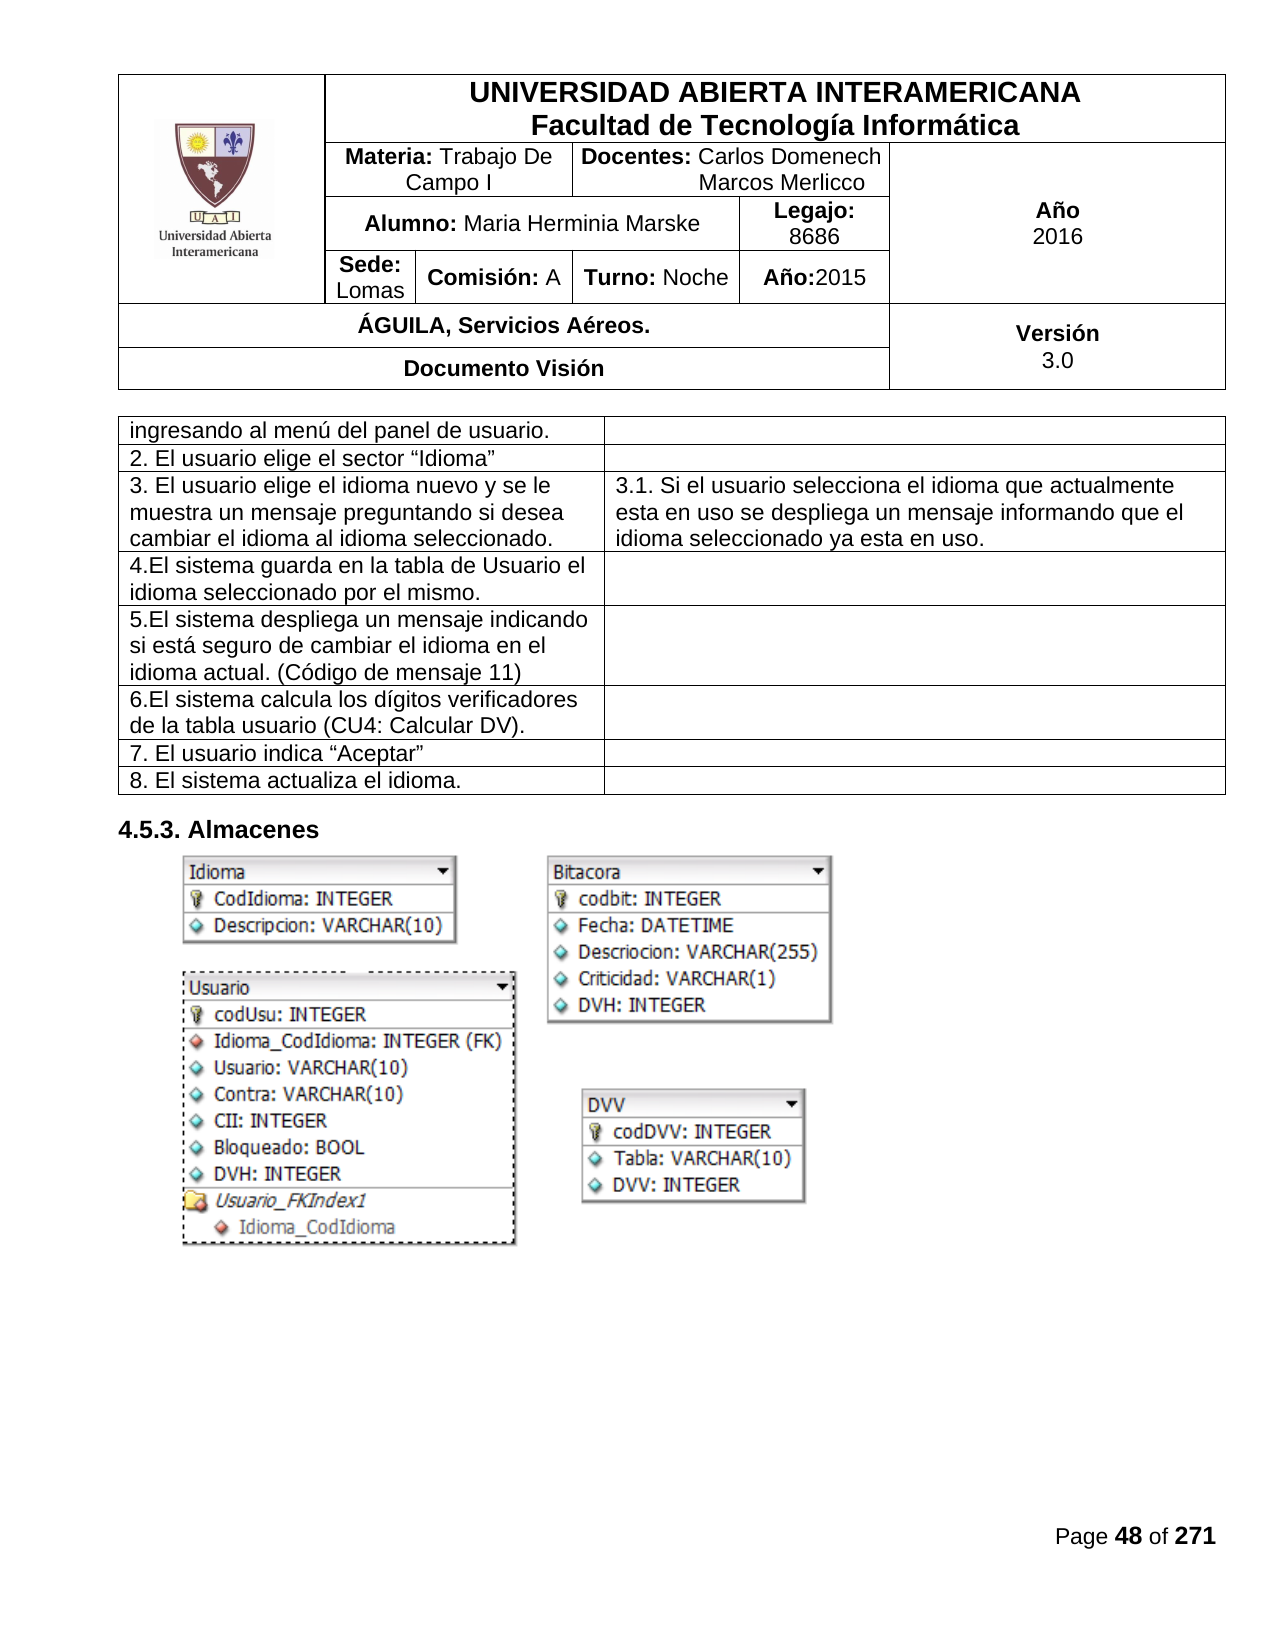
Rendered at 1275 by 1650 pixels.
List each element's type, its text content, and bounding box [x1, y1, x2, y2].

table_cell [605, 552, 1225, 605]
table_cell [605, 740, 1225, 766]
table_cell 4.El sistema guarda en la tabla de Usuario el idioma seleccionado por el mismo. [119, 552, 604, 605]
table_cell 2. El usuario elige el sector “Idioma” [119, 445, 604, 471]
table_cell 8. El sistema actualiza el idioma. [119, 767, 604, 793]
table_cell [605, 686, 1225, 739]
table_cell [605, 767, 1225, 793]
table_cell 3. El usuario elige el idioma nuevo y se le muestra un mensaje preguntando si desea cambiar el idioma al idioma seleccionado. [119, 472, 604, 551]
table_cell 5.El sistema despliega un mensaje indicando si está seguro de cambiar el idioma en el idioma actual. (Código de mensaje 11) [119, 606, 604, 685]
picture [154, 119, 275, 259]
table_cell [605, 445, 1225, 471]
table_cell [605, 606, 1225, 685]
table_cell [605, 417, 1225, 444]
table_cell 7. El usuario indica “Aceptar” [119, 740, 604, 766]
subtitle 4.5.3. Almacenes [118, 815, 1216, 844]
picture [147, 848, 893, 1292]
table_cell 1. El usuario procede a cambiar idioma ingresando al menú del panel de usuario. [119, 417, 604, 444]
table_cell 3.1. Si el usuario selecciona el idioma que actualmente esta en uso se despliega un mensaje informando que el idioma seleccionado ya esta en uso. [605, 472, 1225, 551]
table_cell 6.El sistema calcula los dígitos verificadores de la tabla usuario (CU4: Calcular DV). [119, 686, 604, 739]
